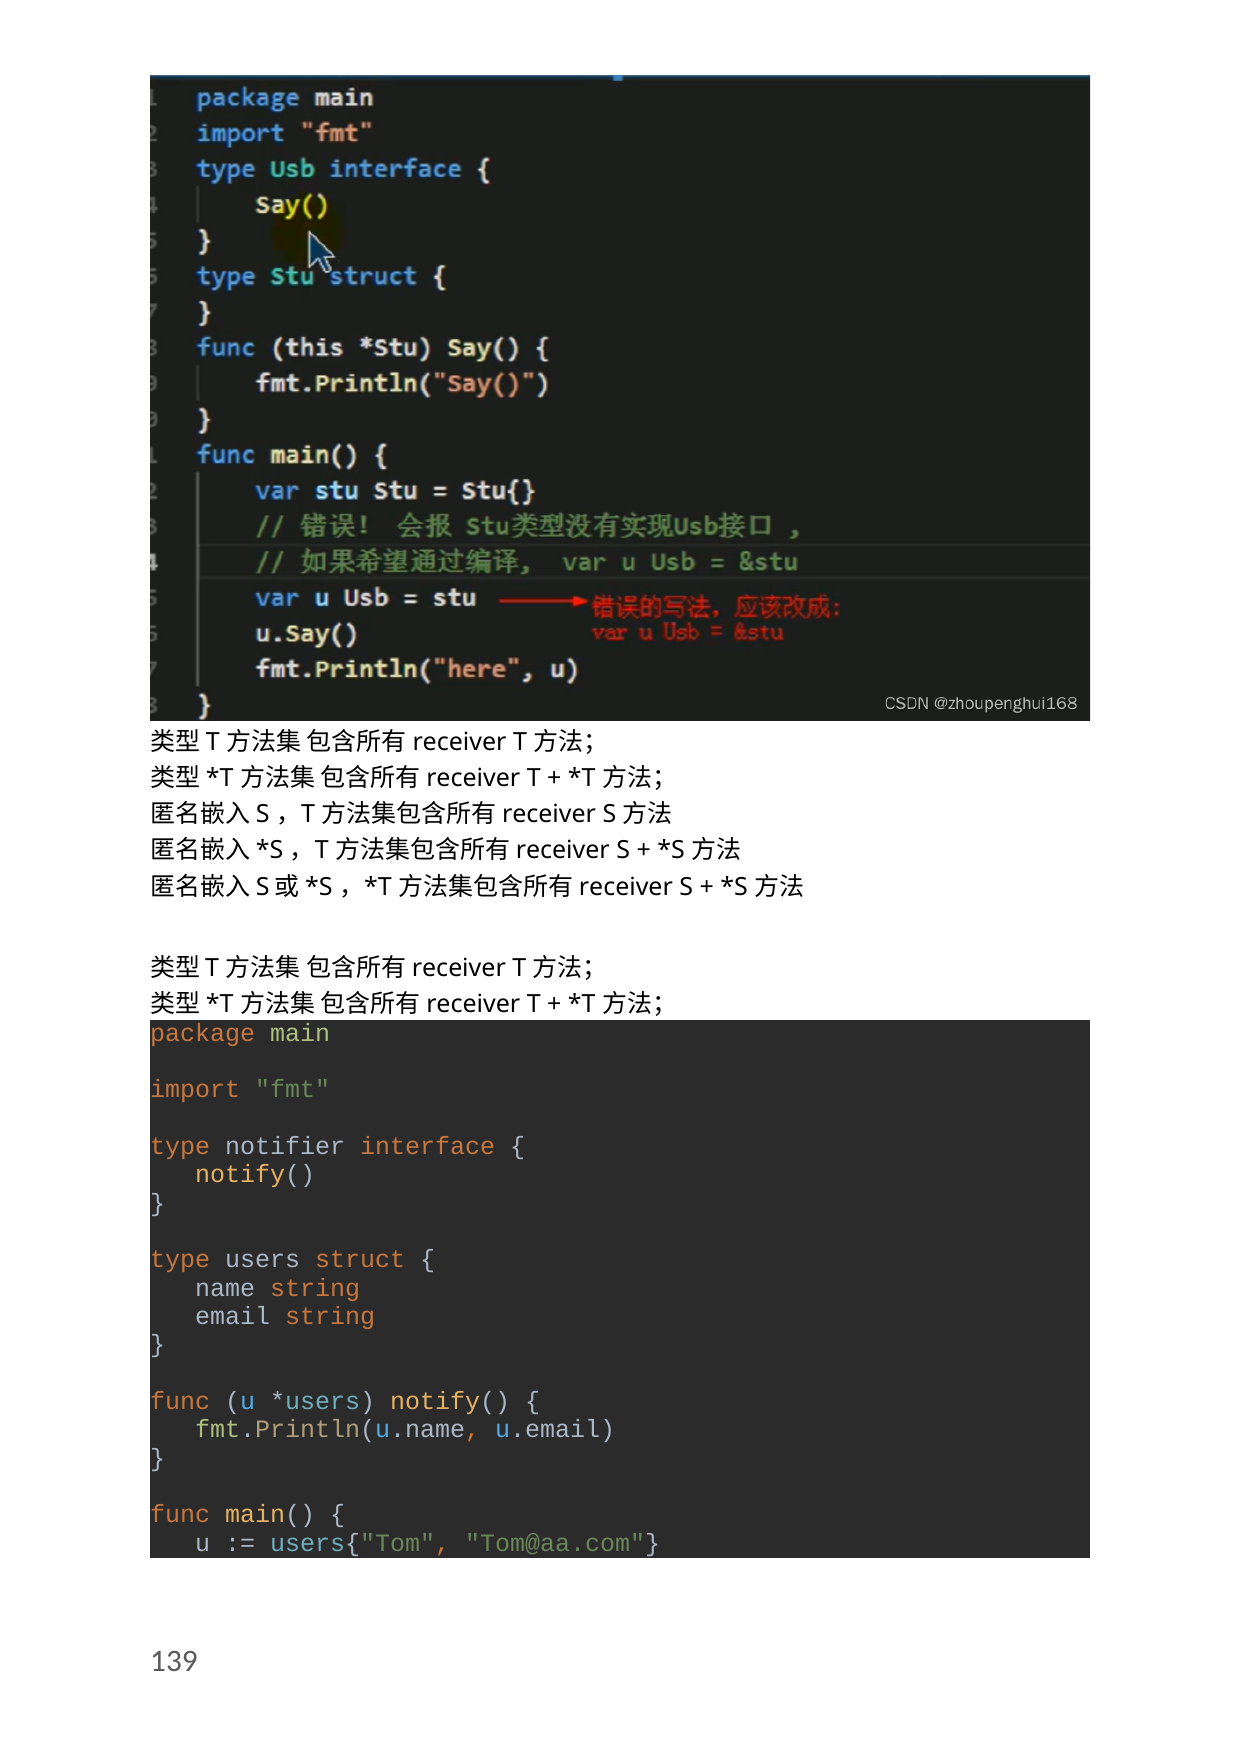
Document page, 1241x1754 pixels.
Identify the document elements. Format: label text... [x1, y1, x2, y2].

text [150, 1020, 1090, 1558]
text 匿名嵌入 S或 *S ，*T 方法集包含所有 receiver S + *S 方法 [150, 866, 1090, 902]
text 类型 *T 方法集 包含所有 receiver T + *T 方法； [150, 757, 1090, 793]
text 类型 *T 方法集 包含所有 receiver T + *T 方法； [150, 984, 1090, 1020]
text 匿名嵌入 S ，T 方法集包含所有 receiver S 方法 [150, 793, 1090, 830]
text 类型T 方法集 包含所有 receiver T 方法； [150, 948, 1090, 984]
picture [150, 75, 1091, 721]
text 匿名嵌入 *S ，T 方法集包含所有 receiver S + *S 方法 [150, 830, 1090, 866]
text 类型 T 方法集 包含所有 receiver T 方法； [150, 721, 1090, 757]
